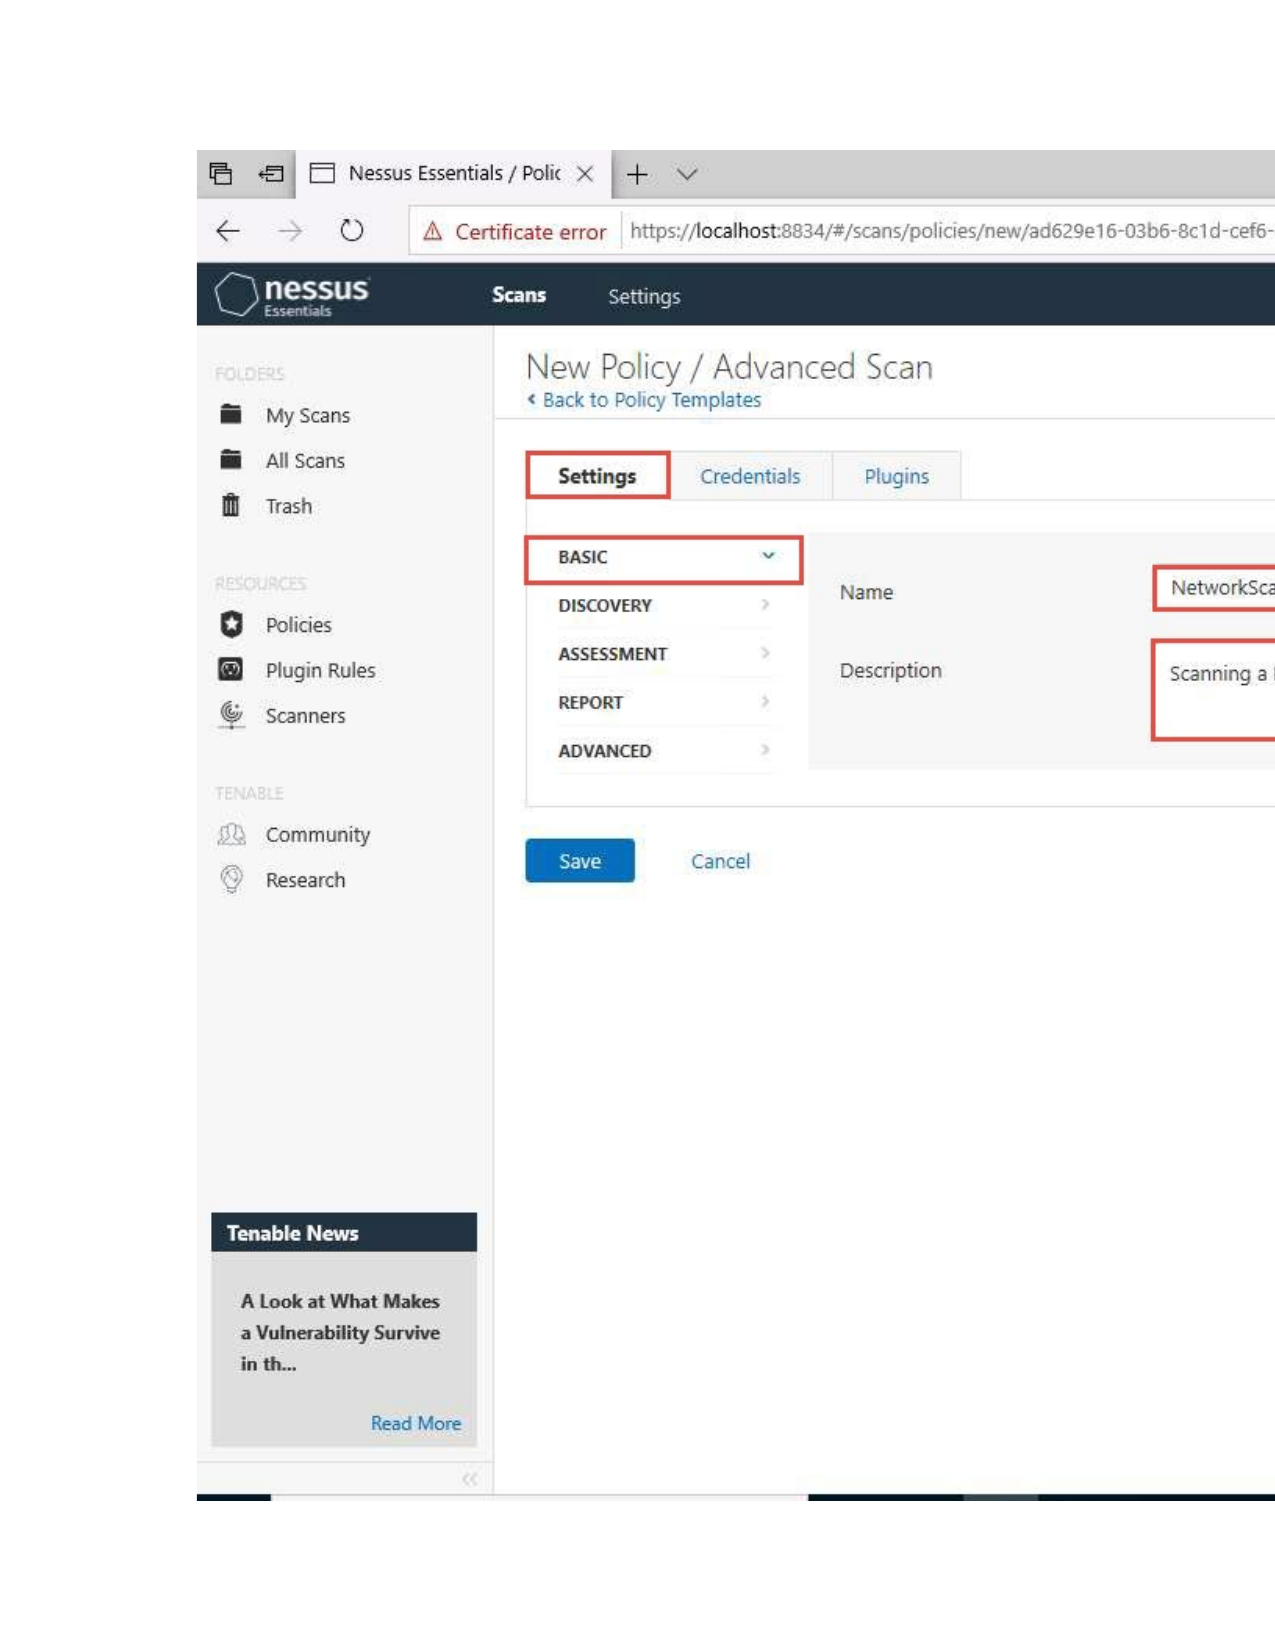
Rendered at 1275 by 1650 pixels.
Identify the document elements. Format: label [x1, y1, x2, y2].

picture [196, 150, 1275, 1501]
